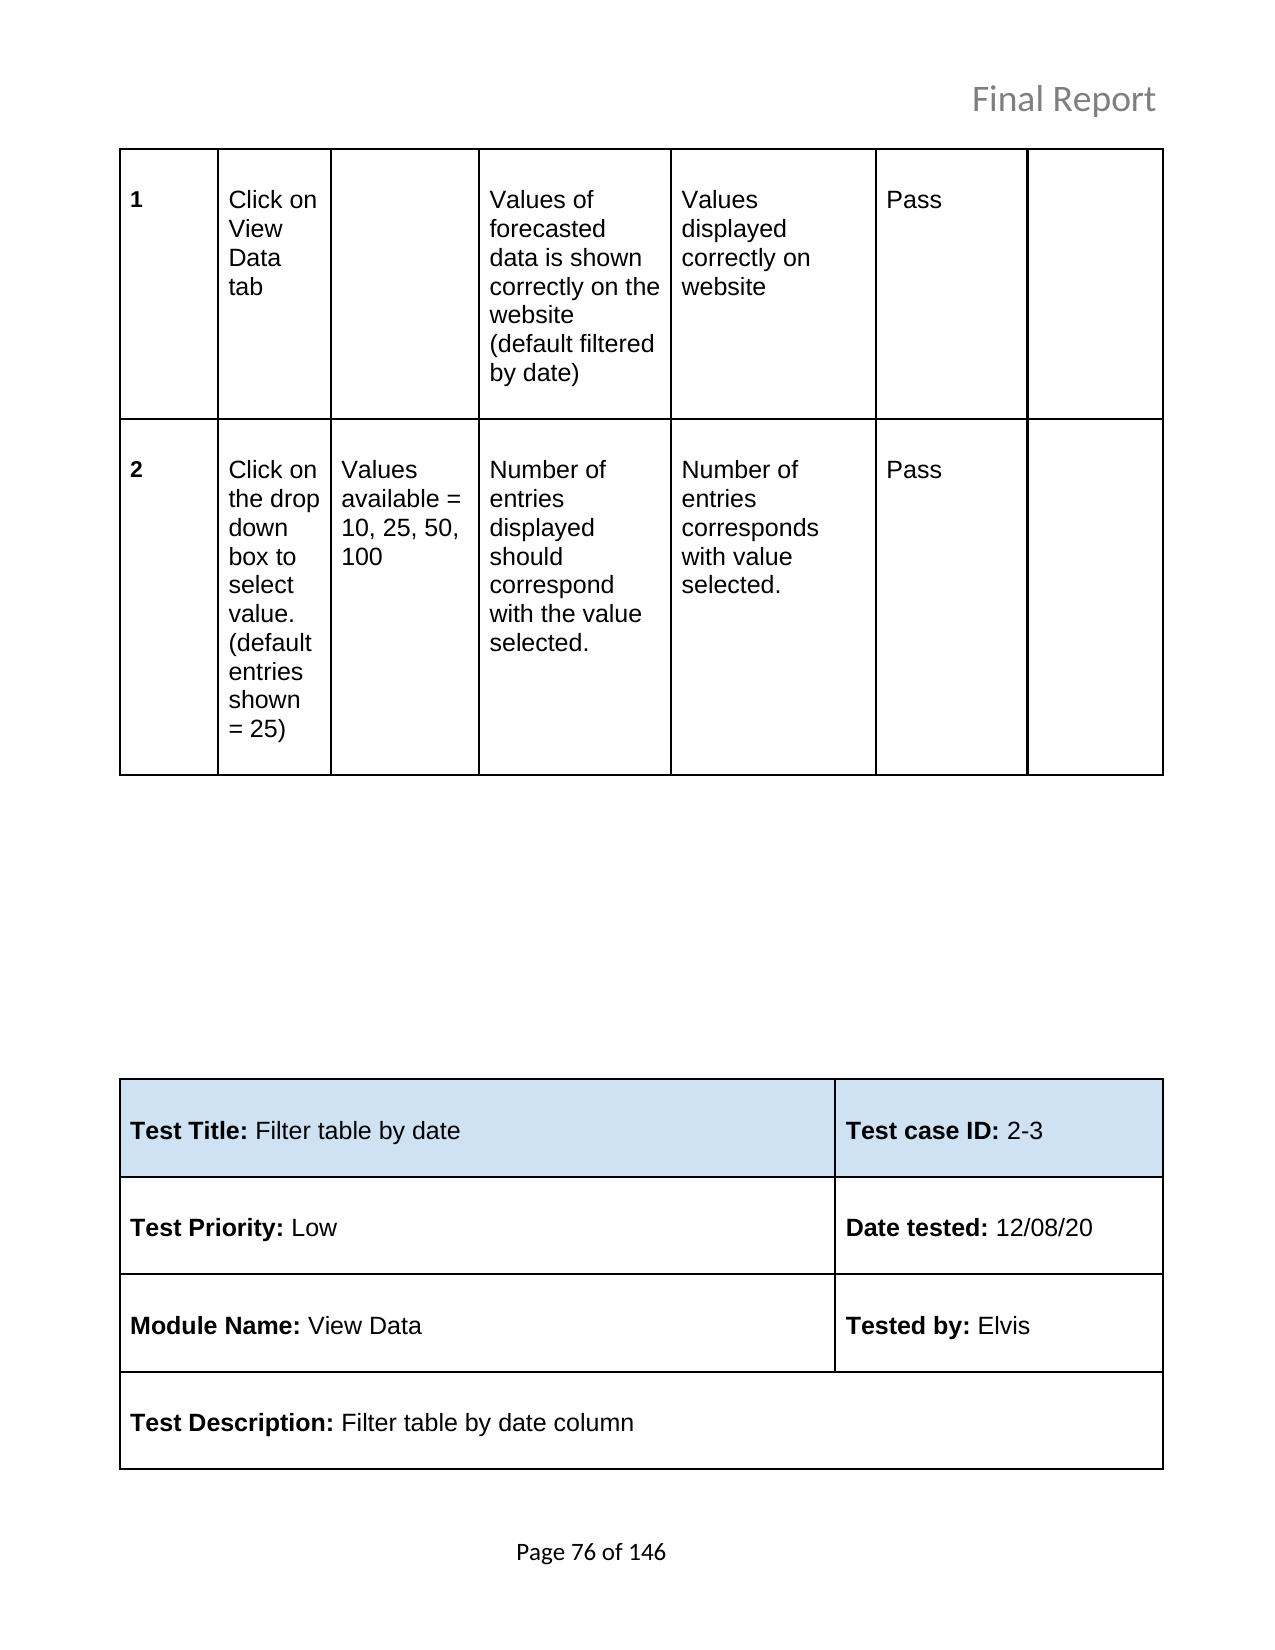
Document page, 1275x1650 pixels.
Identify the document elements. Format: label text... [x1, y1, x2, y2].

table_cell [332, 150, 478, 418]
table_cell 2 [121, 420, 217, 774]
table_cell Values of forecasted data is shown correctly on the website (default filtered by date) [480, 150, 670, 418]
table_cell Tested by: Elvis [836, 1275, 1162, 1371]
table_cell [1029, 150, 1162, 418]
table_cell Test Description: Filter table by date column [121, 1373, 1162, 1468]
table_cell Pass [877, 420, 1026, 774]
table_cell Number of entries corresponds with value selected. [672, 420, 875, 774]
table_cell [1029, 420, 1162, 774]
table_cell Click on the drop down box to select value. (default entries shown = 25) [219, 420, 330, 774]
table_cell Click on View Data tab [219, 150, 330, 418]
table_header Test case ID: 2-3 [836, 1080, 1162, 1176]
table_cell Values available = 10, 25, 50, 100 [332, 420, 478, 774]
table_cell Test Priority: Low [121, 1178, 834, 1273]
table_cell Pass [877, 150, 1026, 418]
table_header Test Title: Filter table by date [121, 1080, 834, 1176]
table_cell Date tested: 12/08/20 [836, 1178, 1162, 1273]
table_cell Module Name: View Data [121, 1275, 834, 1371]
table_cell Values displayed correctly on website [672, 150, 875, 418]
table_cell Number of entries displayed should correspond with the value selected. [480, 420, 670, 774]
table_cell 1 [121, 150, 217, 418]
